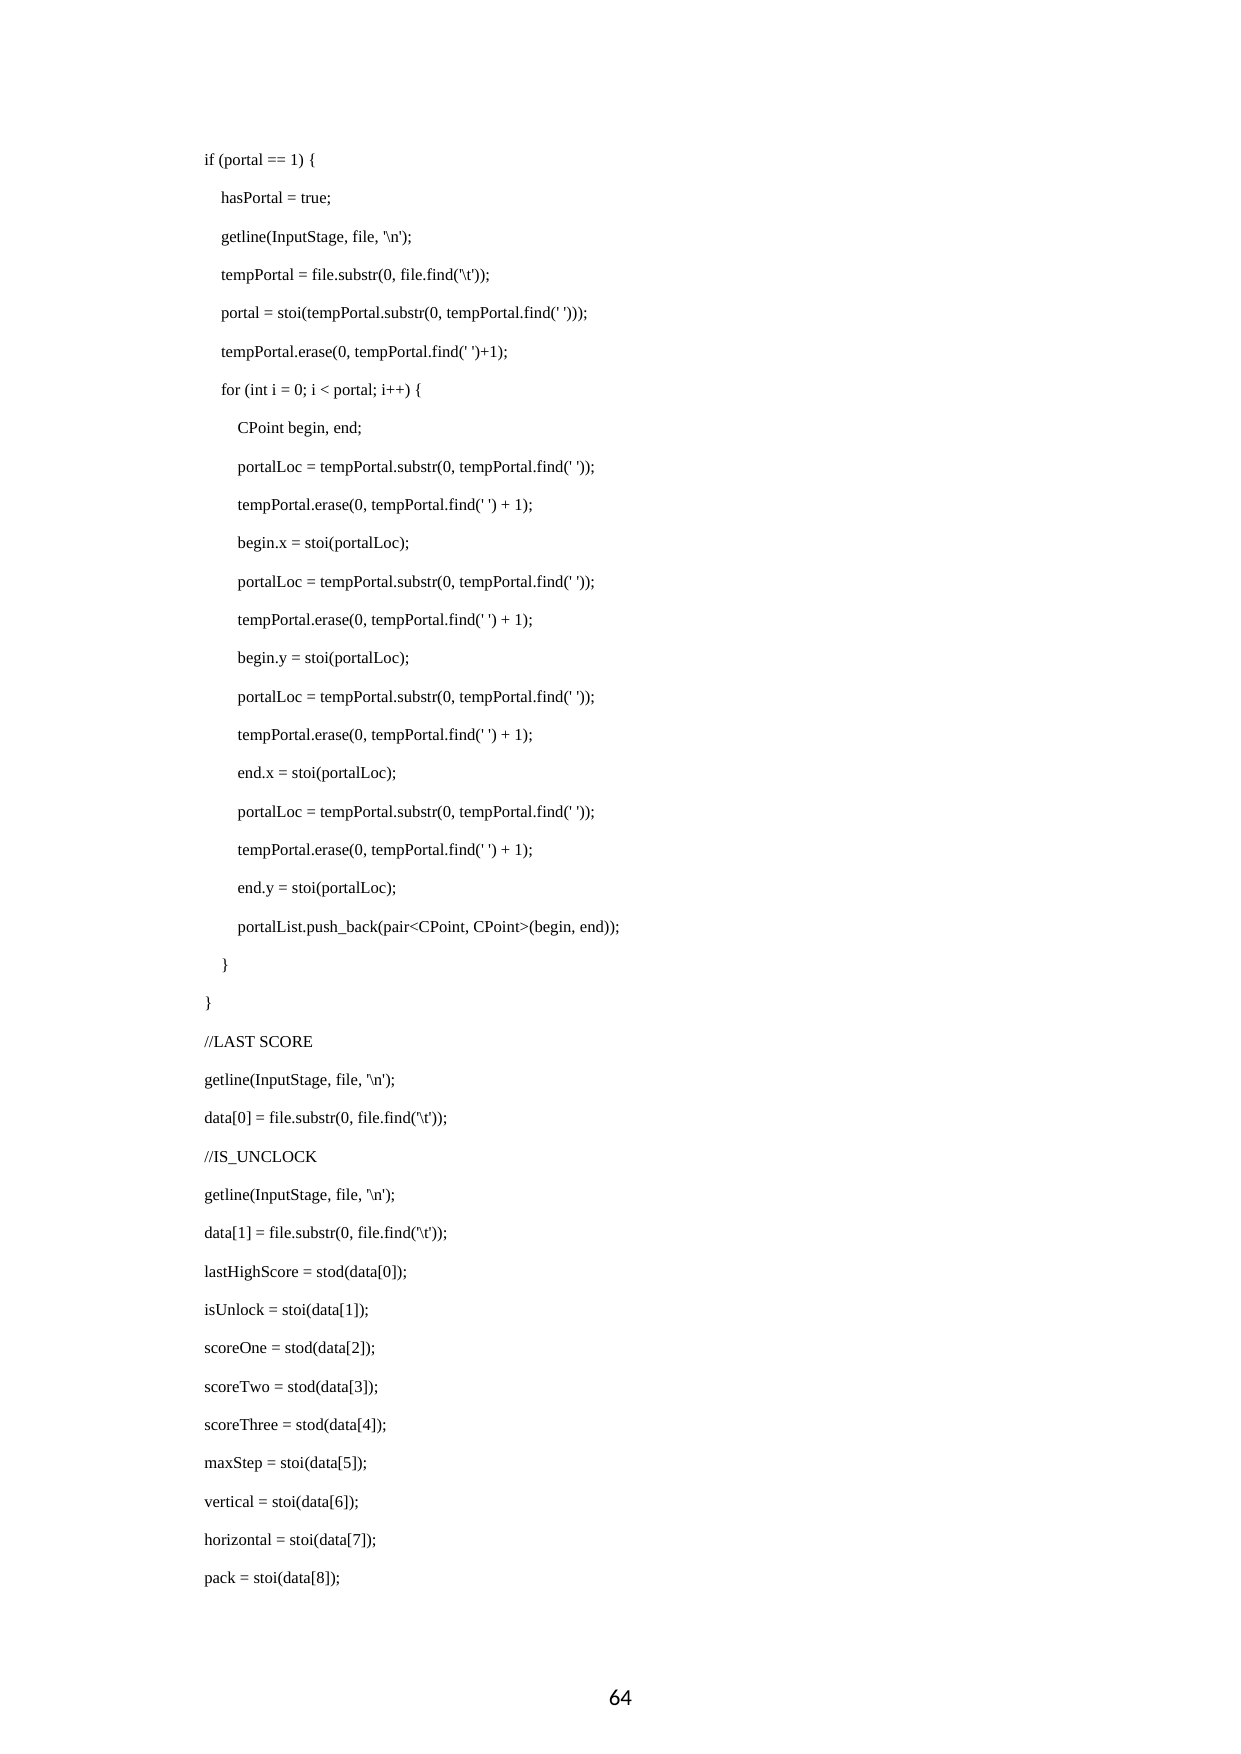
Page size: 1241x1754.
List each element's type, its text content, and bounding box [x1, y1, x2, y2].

list scoreTwo = stod(data[3]); [187, 1377, 1053, 1396]
list lastHighScore = stod(data[0]); [187, 1262, 1053, 1281]
list portalLoc = tempPortal.substr(0, tempPortal.find(' ')); [187, 457, 1053, 476]
list getline(InputStage, file, '\n'); [187, 1185, 1053, 1204]
list CPoint begin, end; [187, 418, 1053, 437]
list end.y = stoi(portalLoc); [187, 878, 1053, 897]
list getline(InputStage, file, '\n'); [187, 227, 1053, 246]
list for (int i = 0; i < portal; i++) { [187, 380, 1053, 399]
list } [187, 955, 1053, 974]
list tempPortal.erase(0, tempPortal.find(' ') + 1); [187, 610, 1053, 629]
list portalLoc = tempPortal.substr(0, tempPortal.find(' ')); [187, 687, 1053, 706]
list //IS_UNCLOCK [187, 1147, 1053, 1166]
list scoreThree = stod(data[4]); [187, 1415, 1053, 1434]
list portalList.push_back(pair<CPoint, CPoint>(begin, end)); [187, 917, 1053, 936]
list tempPortal = file.substr(0, file.find('\t')); [187, 265, 1053, 284]
list if (portal == 1) { [187, 150, 1053, 169]
list pack = stoi(data[8]); [187, 1568, 1053, 1587]
list tempPortal.erase(0, tempPortal.find(' ')+1); [187, 342, 1053, 361]
list maxStep = stoi(data[5]); [187, 1453, 1053, 1472]
list portalLoc = tempPortal.substr(0, tempPortal.find(' ')); [187, 802, 1053, 821]
list scoreOne = stod(data[2]); [187, 1338, 1053, 1357]
list hasPortal = true; [187, 188, 1053, 207]
list isUnlock = stoi(data[1]); [187, 1300, 1053, 1319]
list //LAST SCORE [187, 1032, 1053, 1051]
list begin.x = stoi(portalLoc); [187, 533, 1053, 552]
list vertical = stoi(data[6]); [187, 1492, 1053, 1511]
list end.x = stoi(portalLoc); [187, 763, 1053, 782]
list horizontal = stoi(data[7]); [187, 1530, 1053, 1549]
list tempPortal.erase(0, tempPortal.find(' ') + 1); [187, 840, 1053, 859]
list portalLoc = tempPortal.substr(0, tempPortal.find(' ')); [187, 572, 1053, 591]
list tempPortal.erase(0, tempPortal.find(' ') + 1); [187, 725, 1053, 744]
list begin.y = stoi(portalLoc); [187, 648, 1053, 667]
list getline(InputStage, file, '\n'); [187, 1070, 1053, 1089]
list tempPortal.erase(0, tempPortal.find(' ') + 1); [187, 495, 1053, 514]
list portal = stoi(tempPortal.substr(0, tempPortal.find(' '))); [187, 303, 1053, 322]
list } [187, 993, 1053, 1012]
list data[0] = file.substr(0, file.find('\t')); [187, 1108, 1053, 1127]
list data[1] = file.substr(0, file.find('\t')); [187, 1223, 1053, 1242]
